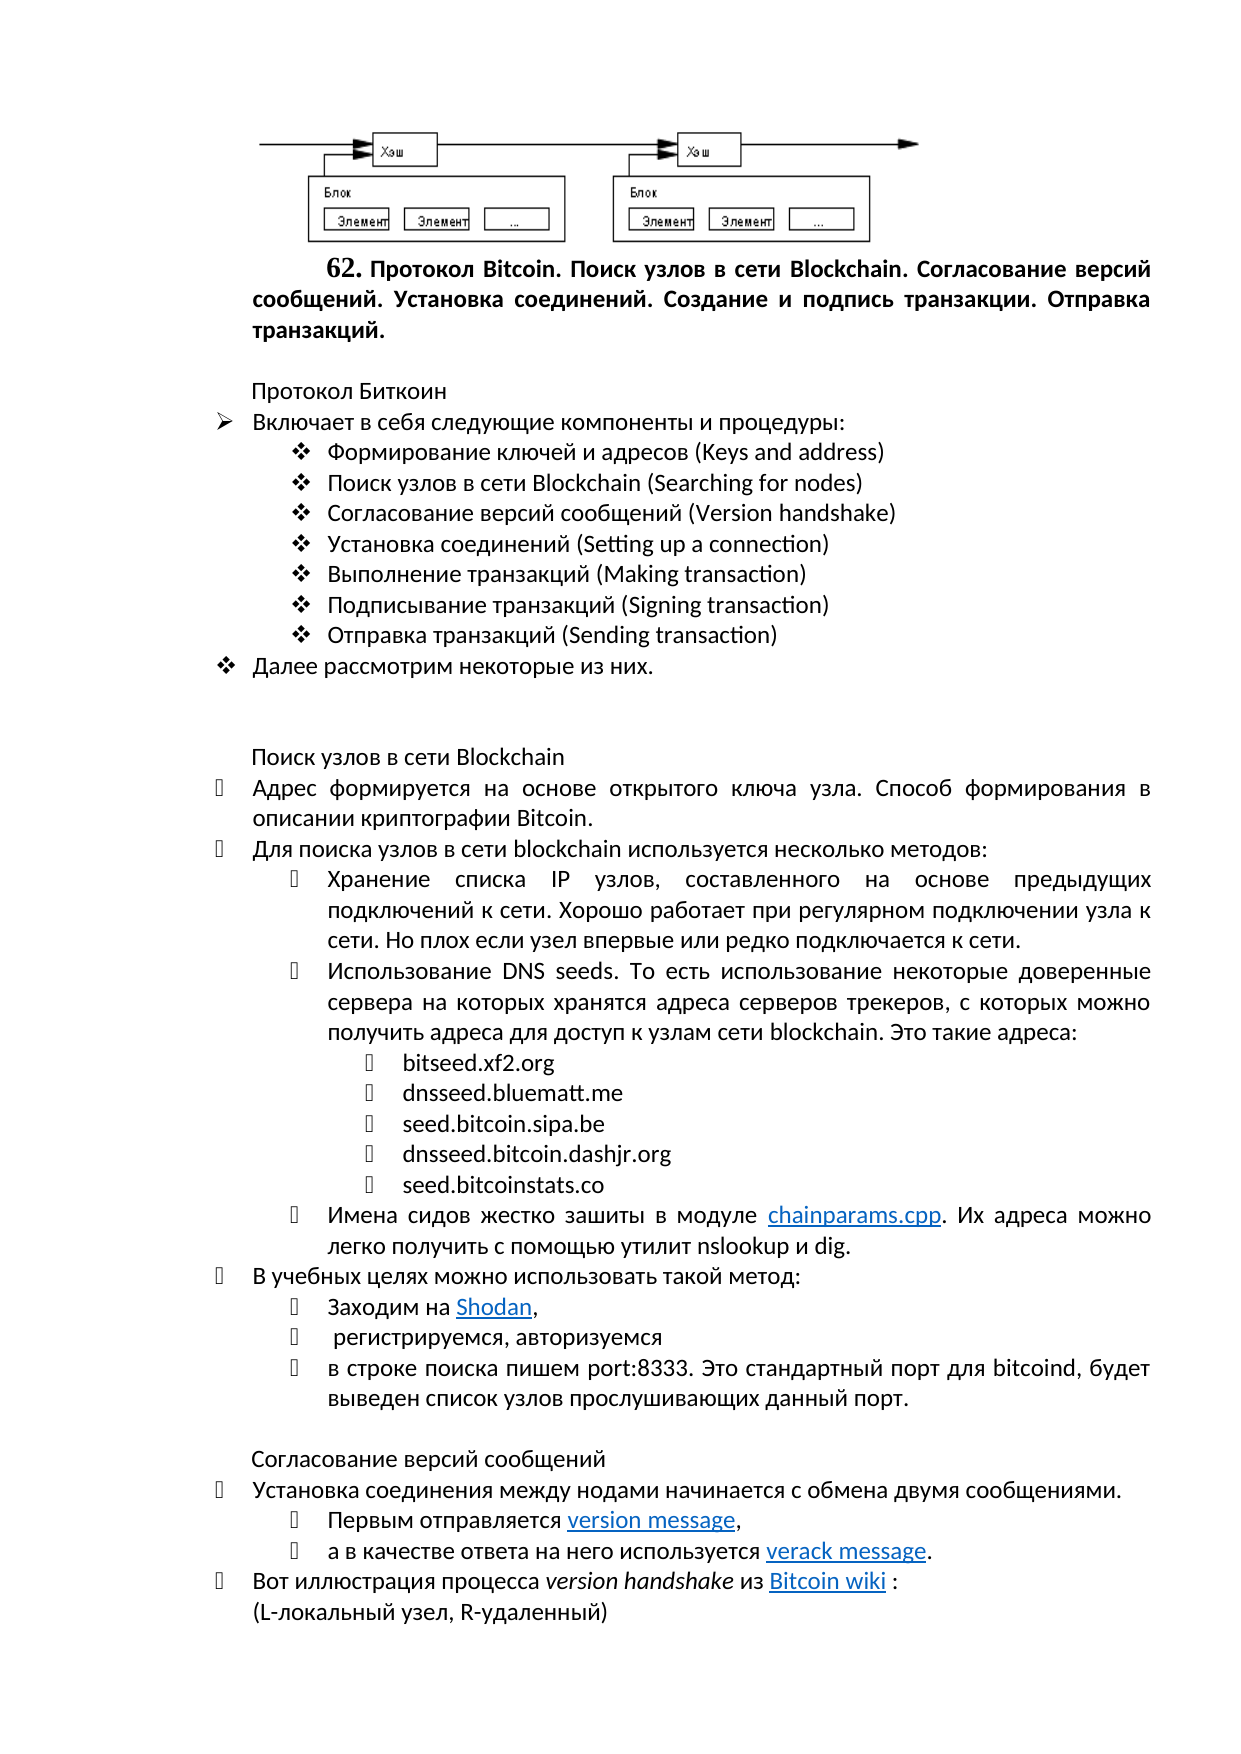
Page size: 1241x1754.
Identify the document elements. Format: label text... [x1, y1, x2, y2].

list а в качестве ответа на него используется verack message. [290, 1535, 1152, 1566]
list Протокол Bitcoin. Поиск узлов в сети Blockchain. Согласование версий сообщений. Установка соединений. Создание и подпись транзакции. Отправка транзакций. [252, 250, 1152, 345]
list Включает в себя следующие компоненты и процедуры: [215, 406, 1152, 436]
list dnsseed.bluematt.me [365, 1077, 1152, 1108]
list Хранение списка IP узлов, составленного на основе предыдущих подключений к сети. Хорошо работает при регулярном подключении узла к сети. Но плох если узел впервые или редко подключается к сети. [290, 863, 1152, 955]
list Согласование версий сообщений [251, 1443, 1152, 1474]
list Формирование ключей и адресов (Keys and address) [290, 436, 1152, 467]
picture [251, 118, 925, 251]
list Первым отправляется version message, [290, 1504, 1152, 1535]
list Поиск узлов в сети Blockchain [251, 741, 1152, 772]
list В учебных целях можно использовать такой метод: [215, 1260, 1152, 1291]
list Адрес формируется на основе открытого ключа узла. Способ формирования в описании криптографии Bitcoin. [215, 772, 1152, 833]
list Использование DNS seeds. То есть использование некоторые доверенные сервера на которых хранятся адреса серверов трекеров, с которых можно получить адреса для доступ к узлам сети blockchain. Это такие адреса: [290, 955, 1152, 1047]
list Установка соединений (Setting up a connection) [290, 528, 1152, 558]
list Имена сидов жестко зашиты в модуле chainparams.cpp. Их адреса можно легко получить с помощью утилит nslookup и dig. [290, 1199, 1152, 1260]
list Заходим на Shodan, [290, 1291, 1152, 1321]
list Вот иллюстрация процесса version handshake из Bitcoin wiki : [215, 1566, 1152, 1596]
list Протокол Биткоин [251, 375, 1152, 406]
list Выполнение транзакций (Making transaction) [290, 558, 1152, 589]
list Отправка транзакций (Sending transaction) [290, 619, 1152, 650]
list Поиск узлов в сети Blockchain (Searching for nodes) [290, 467, 1152, 497]
list Подписывание транзакций (Signing transaction) [290, 589, 1152, 619]
list Для поиска узлов в сети blockchain используется несколько методов: [215, 833, 1152, 863]
list Согласование версий сообщений (Version handshake) [290, 497, 1152, 528]
list Установка соединения между нодами начинается с обмена двумя сообщениями. [215, 1474, 1152, 1504]
list (L-локальный узел, R-удаленный) [251, 1596, 1152, 1627]
list seed.bitcoin.sipa.be [365, 1108, 1152, 1138]
list seed.bitcoinstats.co [365, 1169, 1152, 1199]
list dnsseed.bitcoin.dashjr.org [365, 1138, 1152, 1169]
list регистрируемся, авторизуемся [290, 1321, 1152, 1352]
list Далее рассмотрим некоторые из них. [215, 650, 1152, 680]
list в строке поиска пишем port:8333. Это стандартный порт для bitcoind, будет выведен список узлов прослушивающих данный порт. [290, 1352, 1152, 1413]
list bitseed.xf2.org [365, 1047, 1152, 1077]
